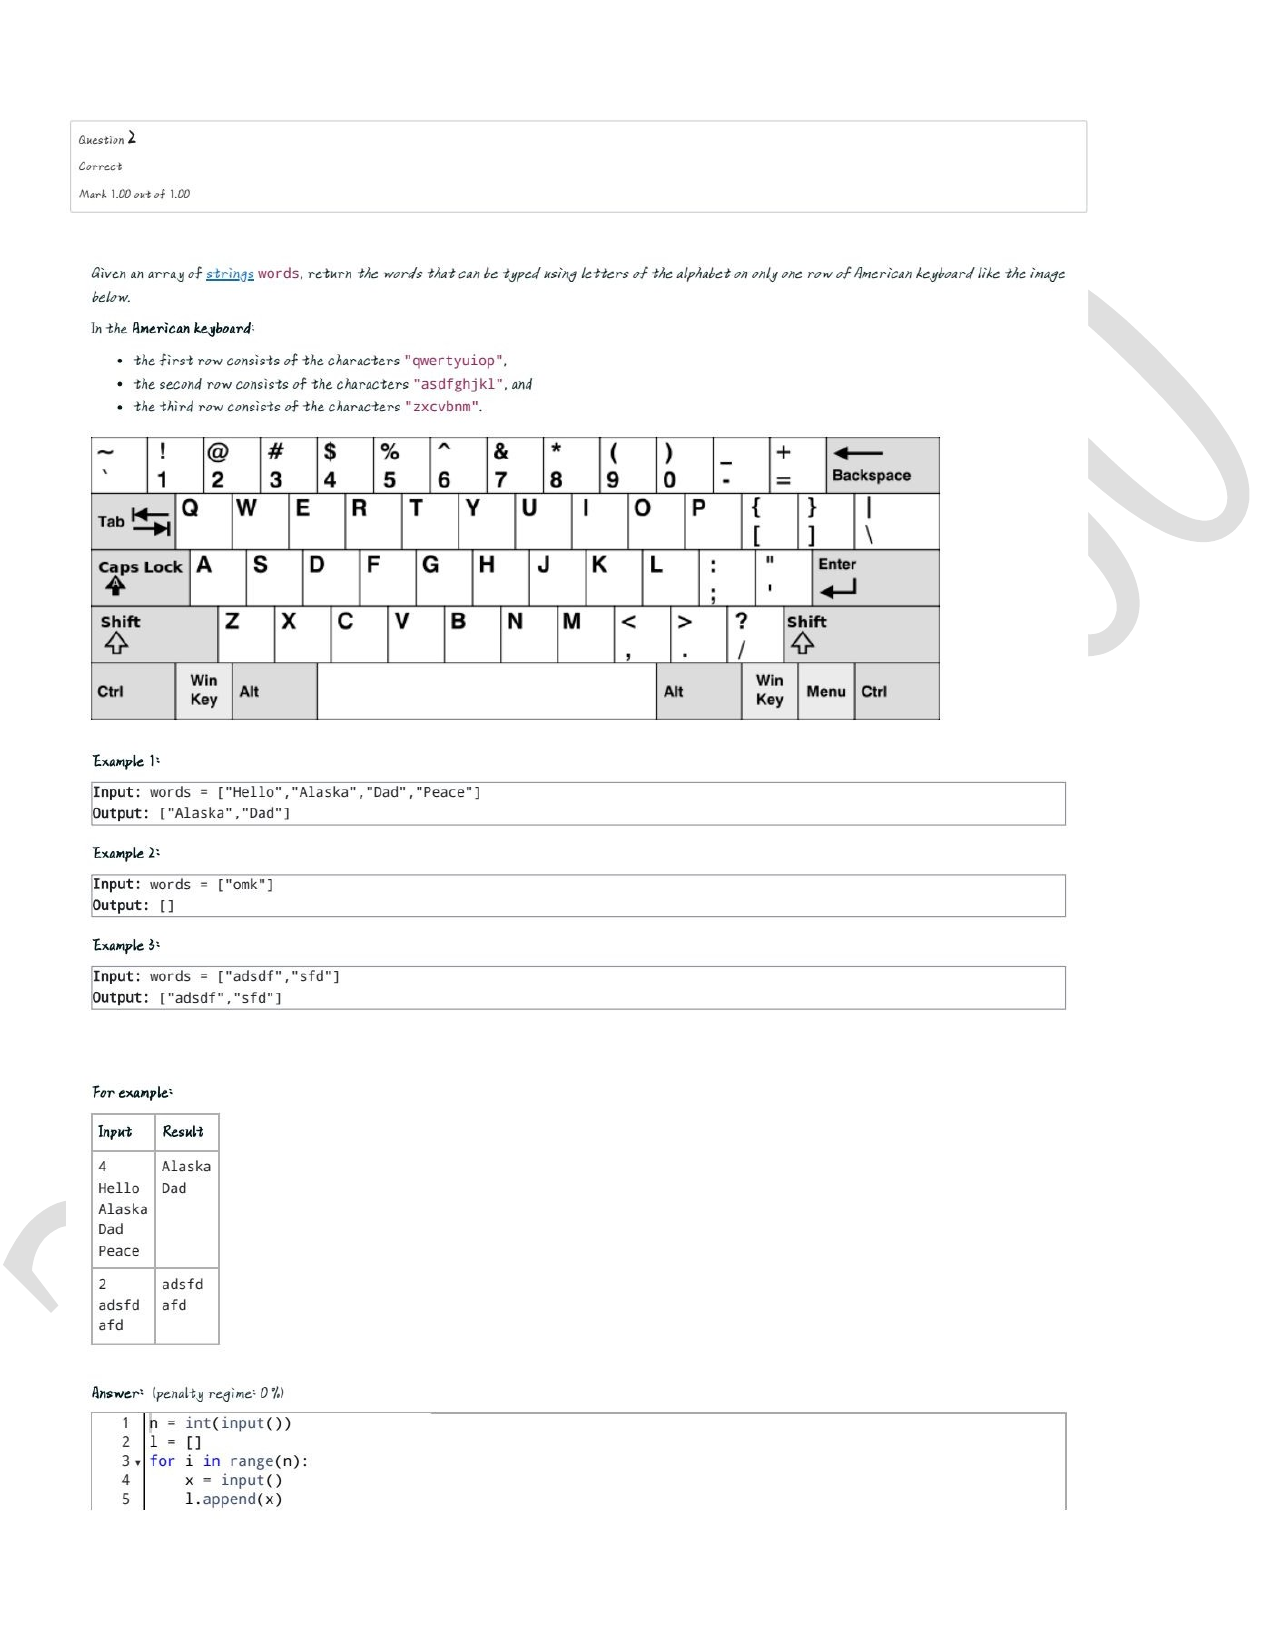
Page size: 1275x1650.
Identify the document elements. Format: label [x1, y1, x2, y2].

picture [66, 118, 1089, 1519]
